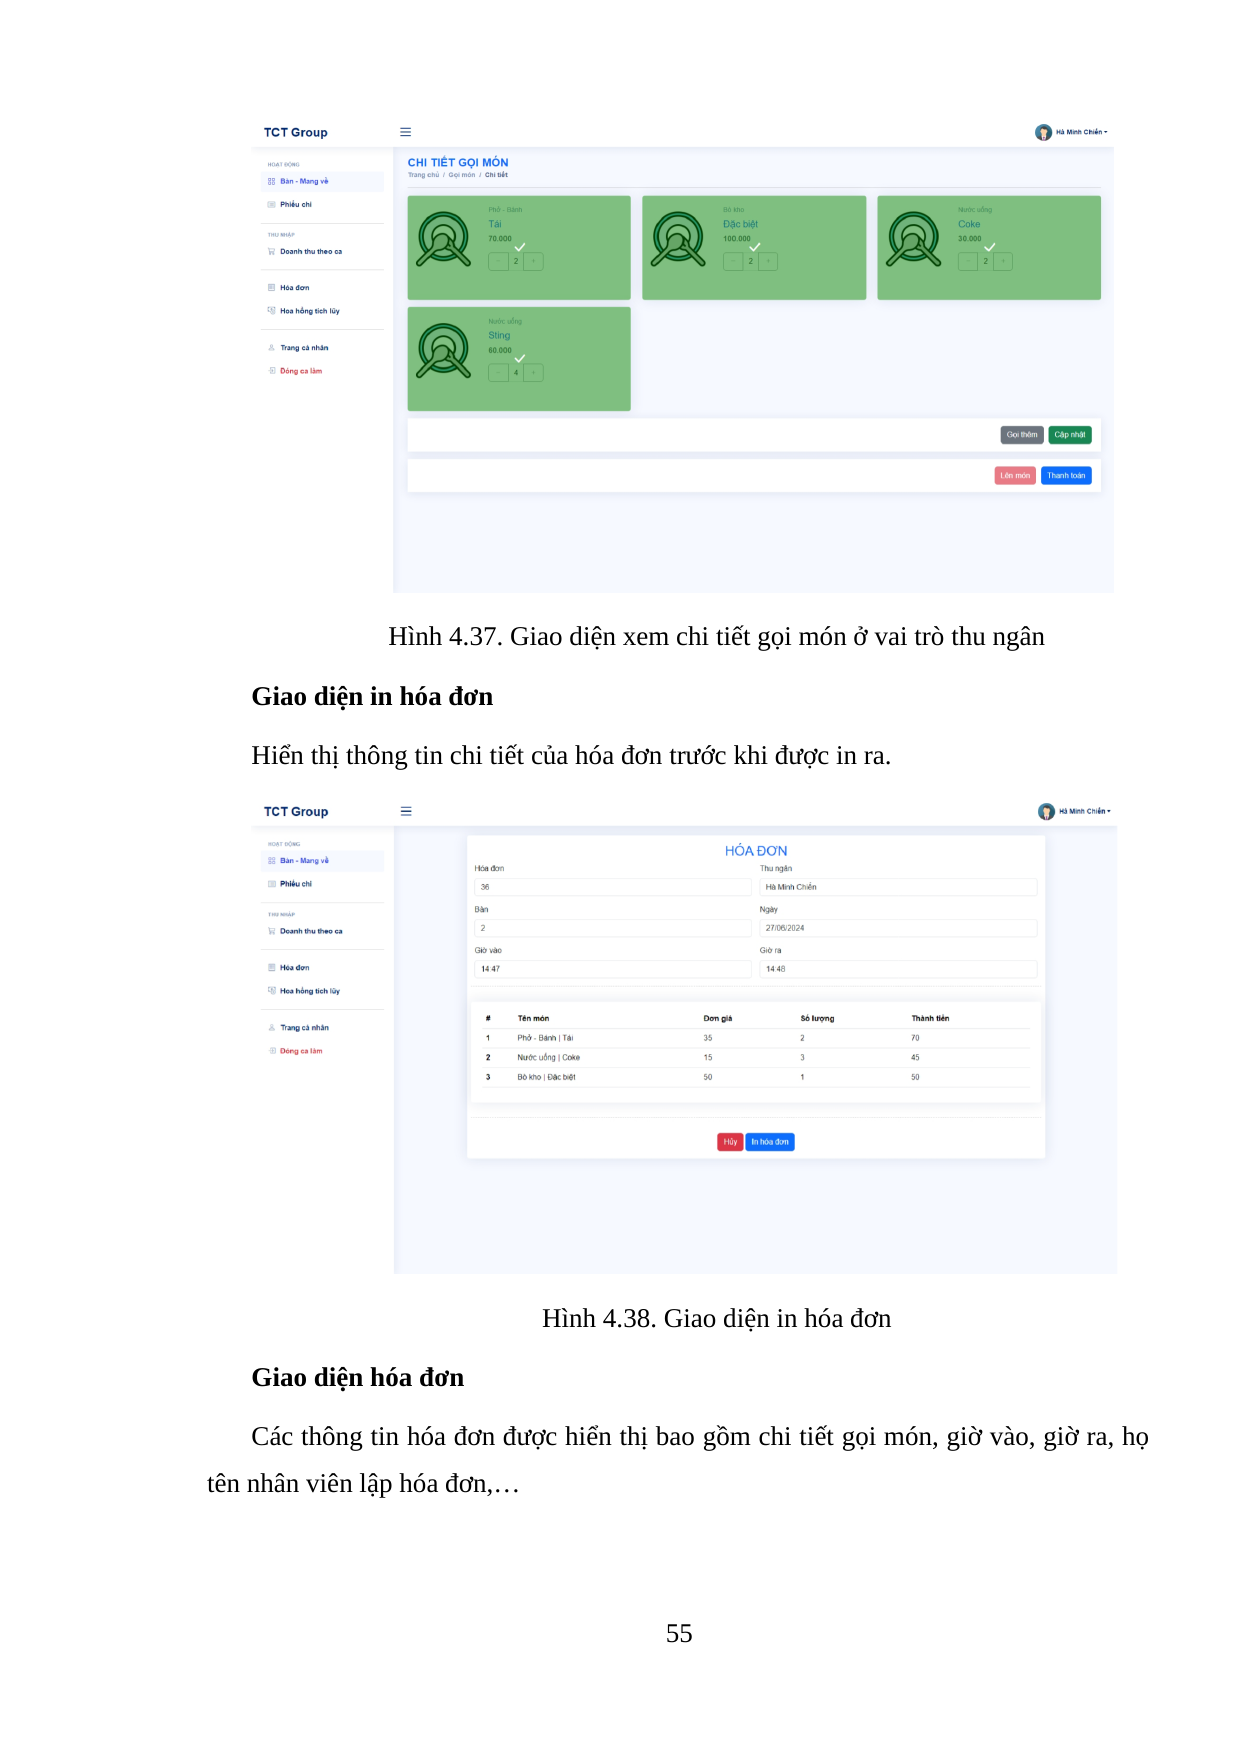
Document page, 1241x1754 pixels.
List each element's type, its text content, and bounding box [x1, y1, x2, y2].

picture [251, 118, 1114, 593]
text Giao diện in hóa đơn [207, 679, 1152, 711]
text Giao diện hóa đơn [207, 1361, 1152, 1392]
picture [251, 797, 1118, 1274]
text Hiển thị thông tin chi tiết của hóa đơn trước khi được in ra. [207, 739, 1152, 770]
text Các thông tin hóa đơn được hiển thị bao gồm chi tiết gọi món, giờ vào, giờ ra, họ tên nhân viên lập hóa đơn,… [207, 1420, 1152, 1498]
